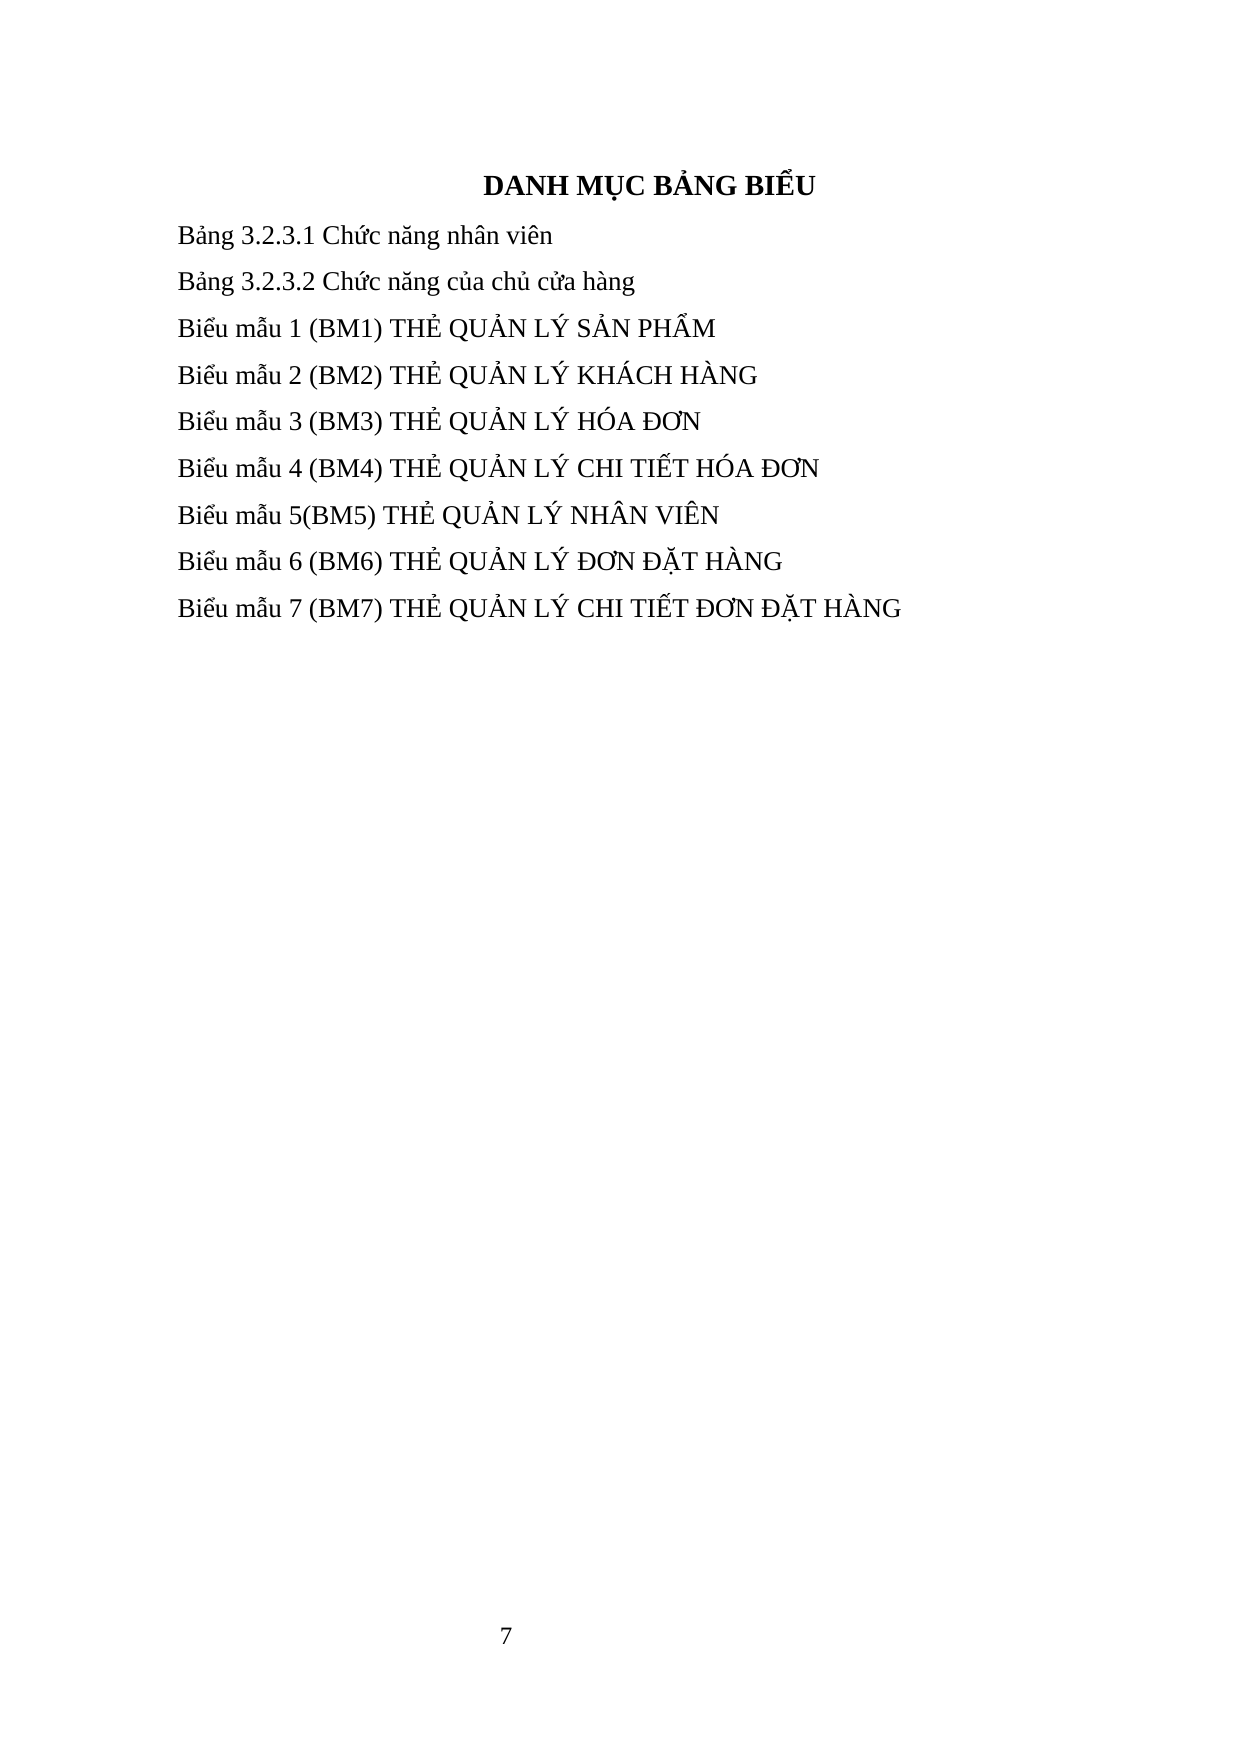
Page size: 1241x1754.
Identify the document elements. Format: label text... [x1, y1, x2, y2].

text Biểu mẫu 4 (BM4) THẺ QUẢN LÝ CHI TIẾT HÓA ĐƠN [177, 452, 1122, 483]
text DANH MỤC BẢNG BIỂU [177, 168, 1122, 202]
text Biểu mẫu 3 (BM3) THẺ QUẢN LÝ HÓA ĐƠN [177, 405, 1122, 437]
text Biểu mẫu 2 (BM2) THẺ QUẢN LÝ KHÁCH HÀNG [177, 359, 1122, 390]
text Bảng 3.2.3.1 Chức năng nhân viên [177, 219, 1122, 250]
text Biểu mẫu 1 (BM1) THẺ QUẢN LÝ SẢN PHẨM [177, 312, 1122, 343]
text Biểu mẫu 6 (BM6) THẺ QUẢN LÝ ĐƠN ĐẶT HÀNG [177, 545, 1122, 577]
text Bảng 3.2.3.2 Chức năng của chủ cửa hàng [177, 265, 1122, 297]
text Biểu mẫu 5(BM5) THẺ QUẢN LÝ NHÂN VIÊN [177, 499, 1122, 530]
text Biểu mẫu 7 (BM7) THẺ QUẢN LÝ CHI TIẾT ĐƠN ĐẶT HÀNG [177, 592, 1122, 623]
